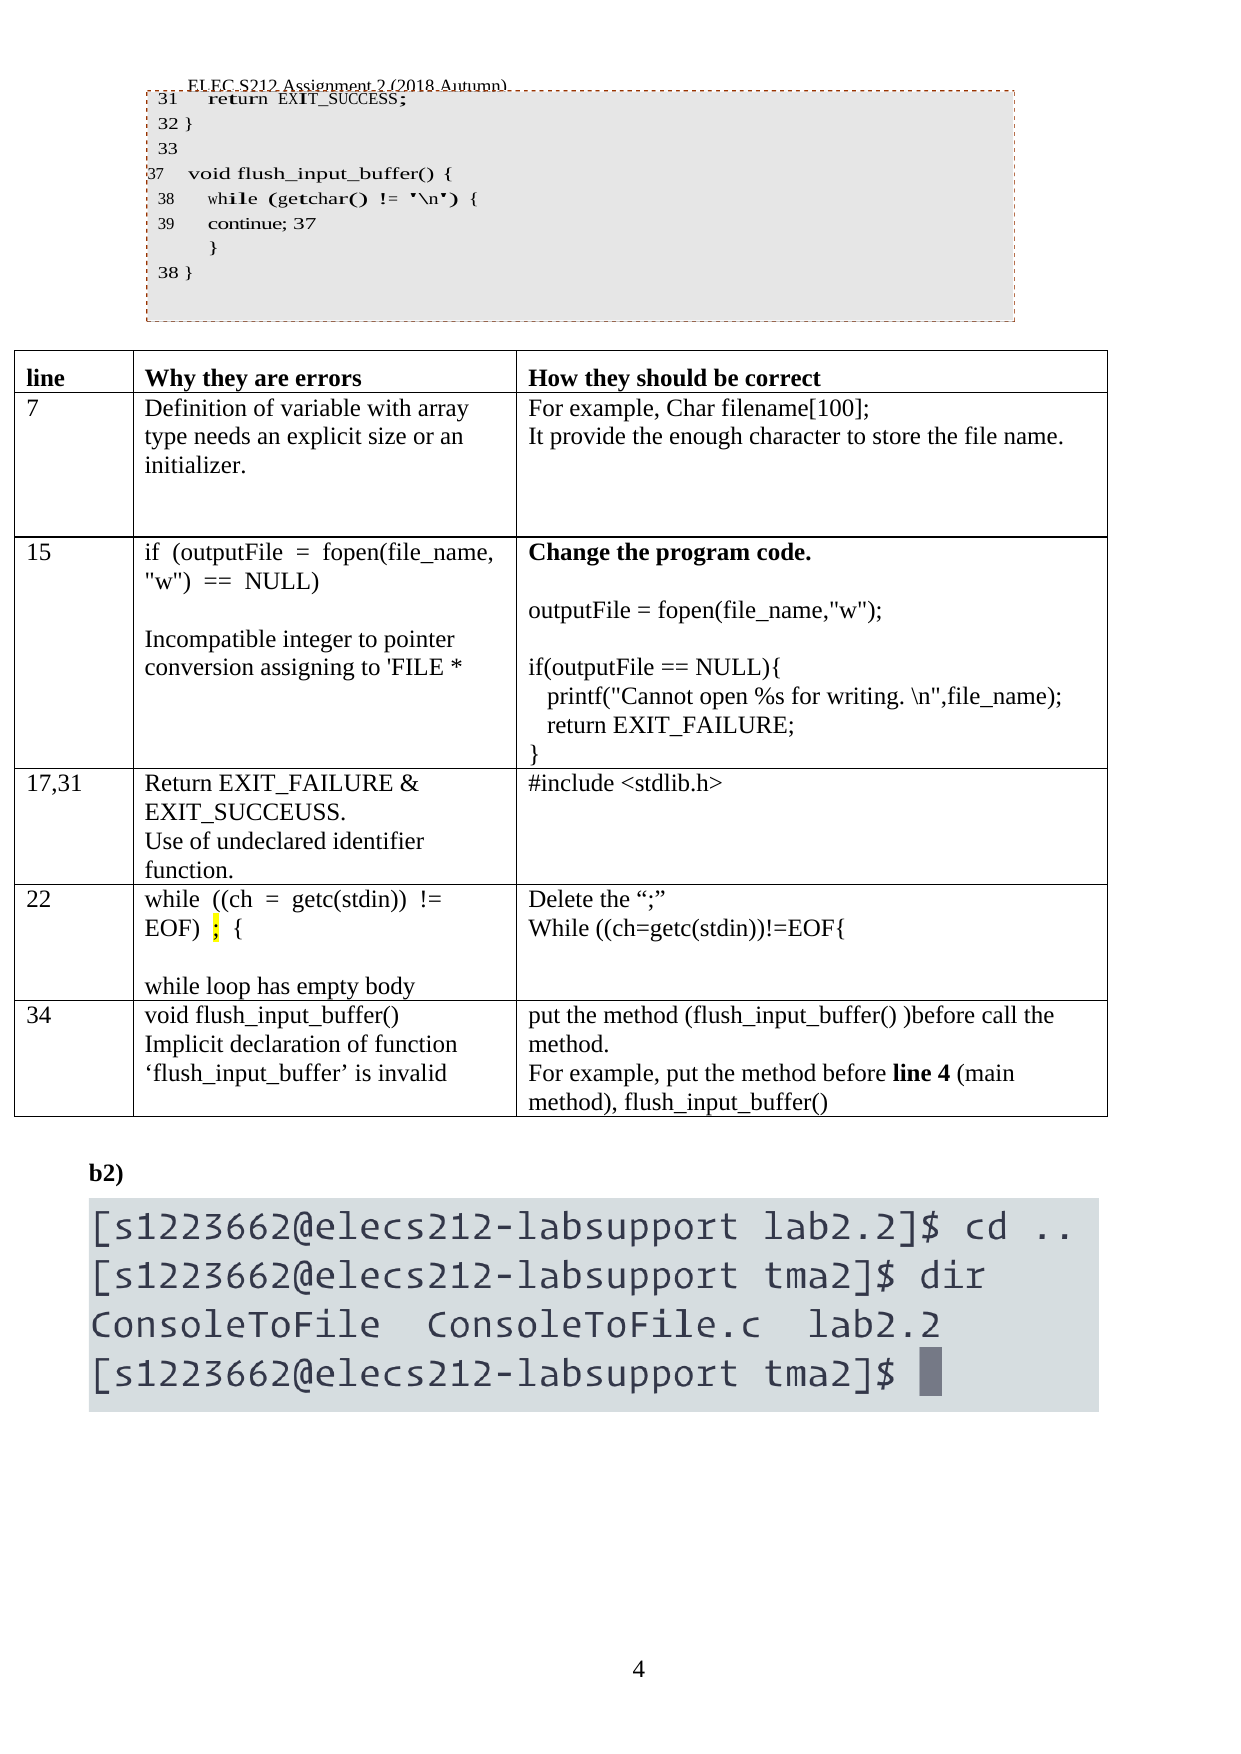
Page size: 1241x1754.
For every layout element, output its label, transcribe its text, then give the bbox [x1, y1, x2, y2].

table_cell if (outputFile = fopen(file_name, "w") == NULL) Incompatible integer to pointer conversion assigning to 'FILE * [134, 538, 516, 767]
table_cell Delete the “;” While ((ch=getc(stdin))!=EOF{ [517, 885, 1107, 999]
table_header line [15, 351, 133, 392]
text b2) [89, 1158, 1084, 1186]
table_cell 15 [15, 538, 133, 767]
table_cell 17,31 [15, 769, 133, 883]
table_cell 34 [15, 1001, 133, 1116]
table_cell put the method (flush_input_buffer() )before call the method. For example, put the method before line 4 (main method), flush_input_buffer() [517, 1001, 1107, 1116]
table_cell 22 [15, 885, 133, 999]
table_cell void flush_input_buffer() Implicit declaration of function ‘flush_input_buffer’ is invalid [134, 1001, 516, 1116]
picture [146, 90, 1015, 322]
table_header Why they are errors [134, 351, 516, 392]
table_header How they should be correct [517, 351, 1107, 392]
picture [88, 1198, 1099, 1412]
table_cell #include <stdlib.h> [517, 769, 1107, 883]
table_cell Return EXIT_FAILURE & EXIT_SUCCEUSS. Use of undeclared identifier function. [134, 769, 516, 883]
table_cell while ((ch = getc(stdin)) != EOF) ; { while loop has empty body [134, 885, 516, 999]
table_cell 7 [15, 393, 133, 536]
table_cell Definition of variable with array type needs an explicit size or an initializer. [134, 393, 516, 536]
table_cell For example, Char filename[100]; It provide the enough character to store the file name. [517, 393, 1107, 536]
table_cell Change the program code. outputFile = fopen(file_name,"w"); if(outputFile == NULL){ printf("Cannot open %s for writing. \n",file_name); return EXIT_FAILURE; } [517, 538, 1107, 767]
